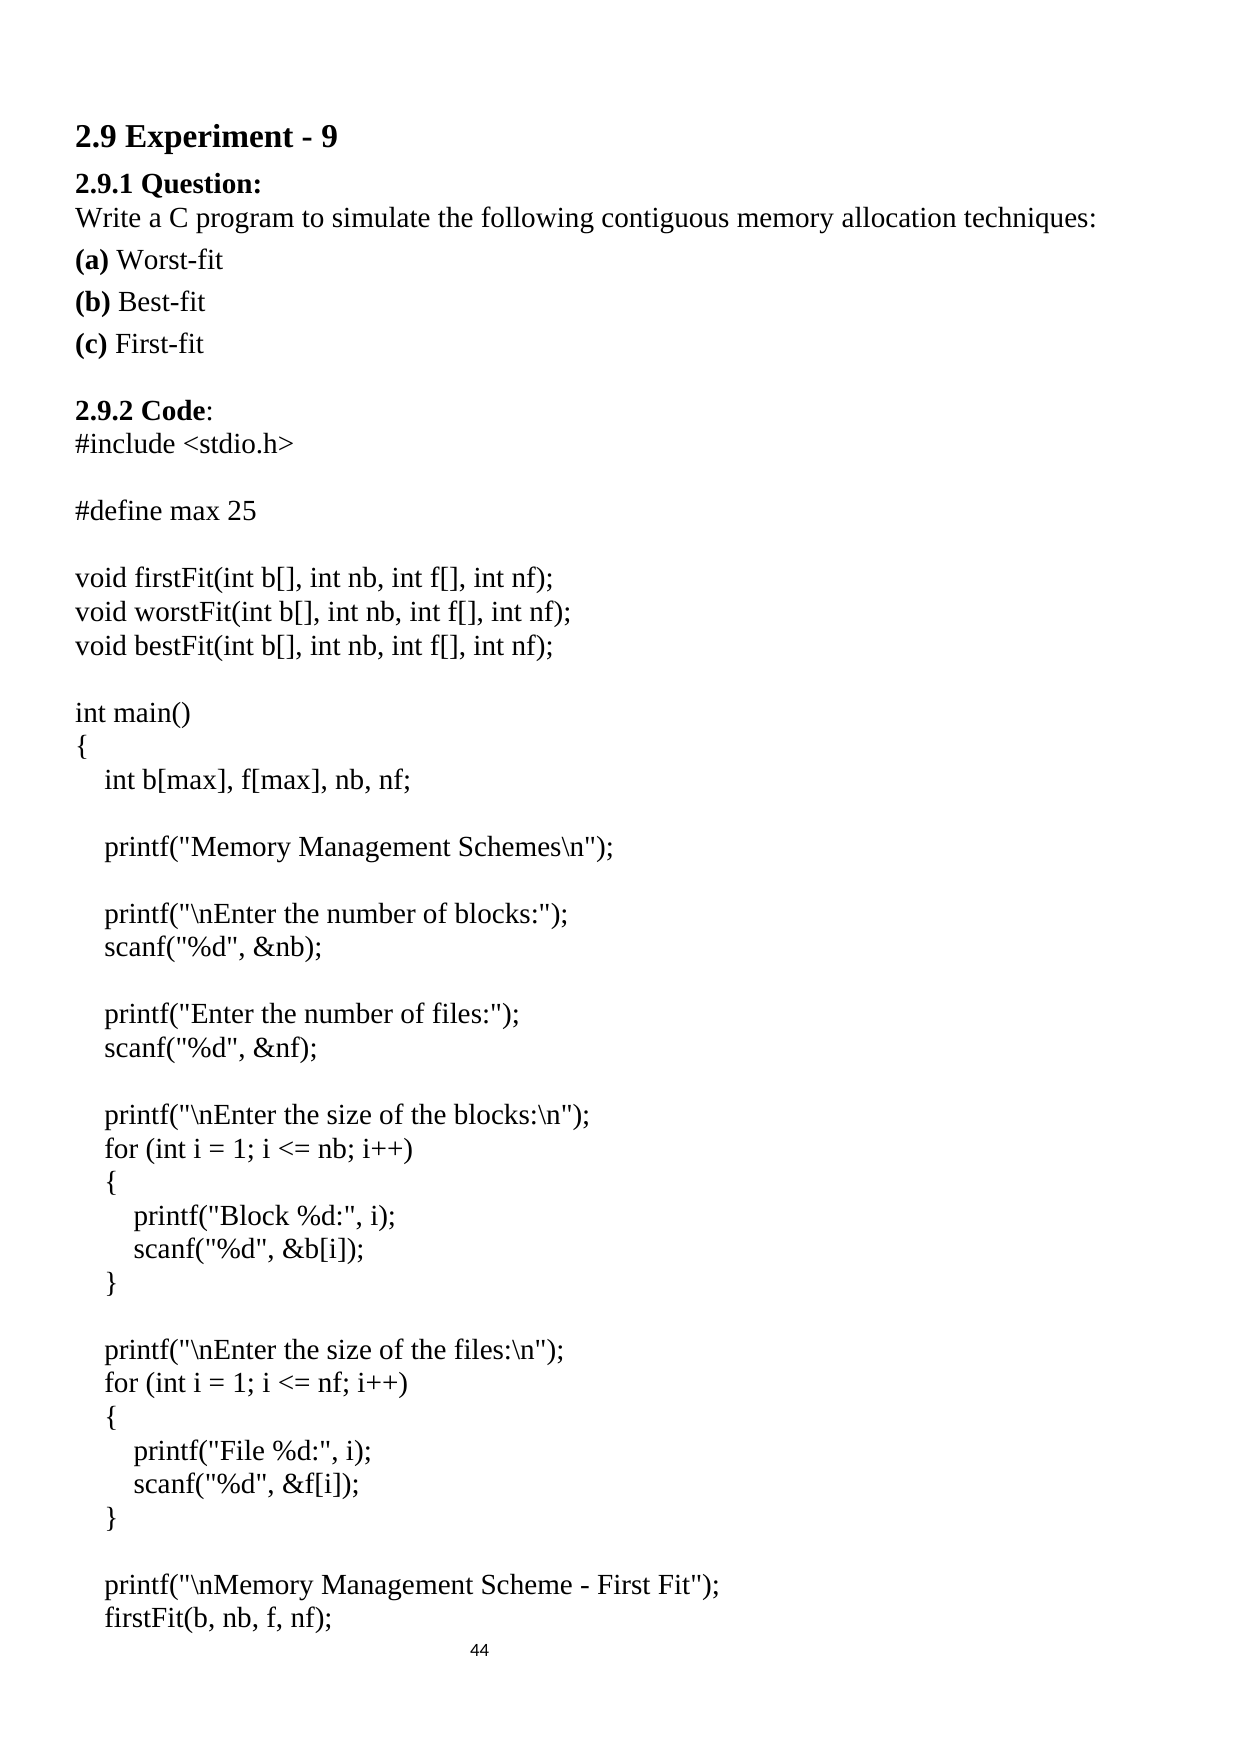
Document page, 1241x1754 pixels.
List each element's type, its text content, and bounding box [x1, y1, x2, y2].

text printf("Memory Management Schemes\n"); [75, 829, 1165, 862]
text printf("\nEnter the size of the files:\n"); [75, 1332, 1165, 1366]
text int b[max], f[max], nb, nf; [75, 762, 1165, 795]
text scanf("%d", &nb); [75, 929, 1165, 963]
text void firstFit(int b[], int nb, int f[], int nf); [75, 561, 1165, 594]
text { [75, 728, 1165, 762]
text printf("Enter the number of files:"); [75, 997, 1165, 1030]
text (c) First-fit [75, 326, 1165, 359]
text printf("\nEnter the number of blocks:"); [75, 896, 1165, 929]
text printf("\nEnter the size of the blocks:\n"); [75, 1097, 1165, 1131]
list Experiment - 9 [75, 116, 1165, 154]
text for (int i = 1; i <= nb; i++) [75, 1131, 1165, 1164]
list Code: [75, 393, 1165, 426]
text for (int i = 1; i <= nf; i++) [75, 1366, 1165, 1399]
text void worstFit(int b[], int nb, int f[], int nf); [75, 594, 1165, 628]
text int main() [75, 695, 1165, 728]
text scanf("%d", &f[i]); [75, 1466, 1165, 1500]
text #define max 25 [75, 493, 1165, 527]
text } [75, 1265, 1165, 1298]
text { [75, 1164, 1165, 1198]
text Write a C program to simulate the following contiguous memory allocation techniques: [75, 200, 1165, 234]
text scanf("%d", &nf); [75, 1030, 1165, 1064]
text firstFit(b, nb, f, nf); [75, 1600, 1165, 1634]
text printf("Block %d:", i); [75, 1198, 1165, 1231]
text #include <stdio.h> [75, 426, 1165, 460]
list Question: [75, 167, 1165, 200]
list Worst-fit [75, 242, 1165, 276]
text printf("\nMemory Management Scheme - First Fit"); [75, 1567, 1165, 1600]
text } [75, 1500, 1165, 1533]
list Best-fit [75, 284, 1165, 317]
text printf("File %d:", i); [75, 1433, 1165, 1466]
text void bestFit(int b[], int nb, int f[], int nf); [75, 628, 1165, 661]
text scanf("%d", &b[i]); [75, 1231, 1165, 1265]
text { [75, 1399, 1165, 1433]
